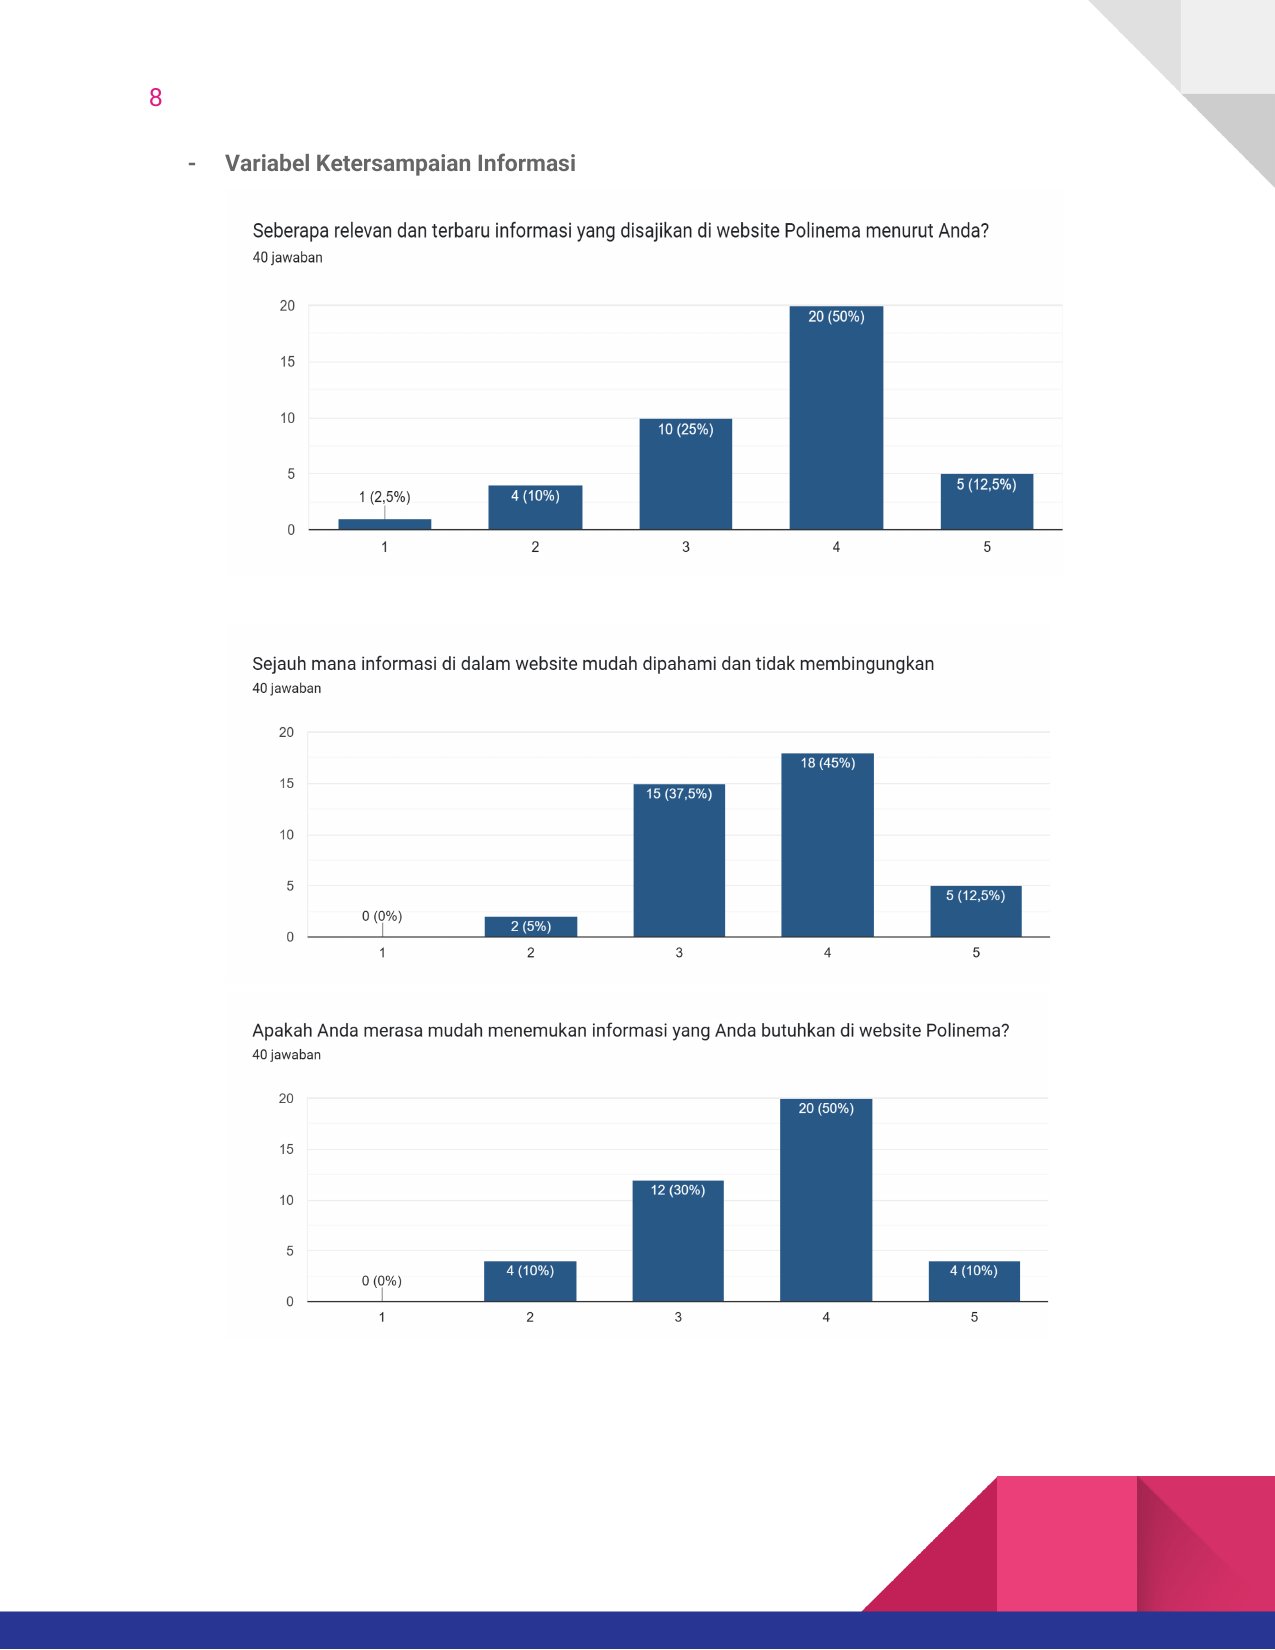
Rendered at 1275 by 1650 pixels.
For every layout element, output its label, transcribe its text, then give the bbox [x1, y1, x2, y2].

picture [1087, 0, 1275, 188]
list Variabel Ketersampaian Informasi [187, 150, 1125, 177]
picture [225, 187, 1063, 577]
picture [225, 991, 1049, 1339]
picture [0, 1474, 1275, 1649]
picture [225, 624, 1050, 982]
